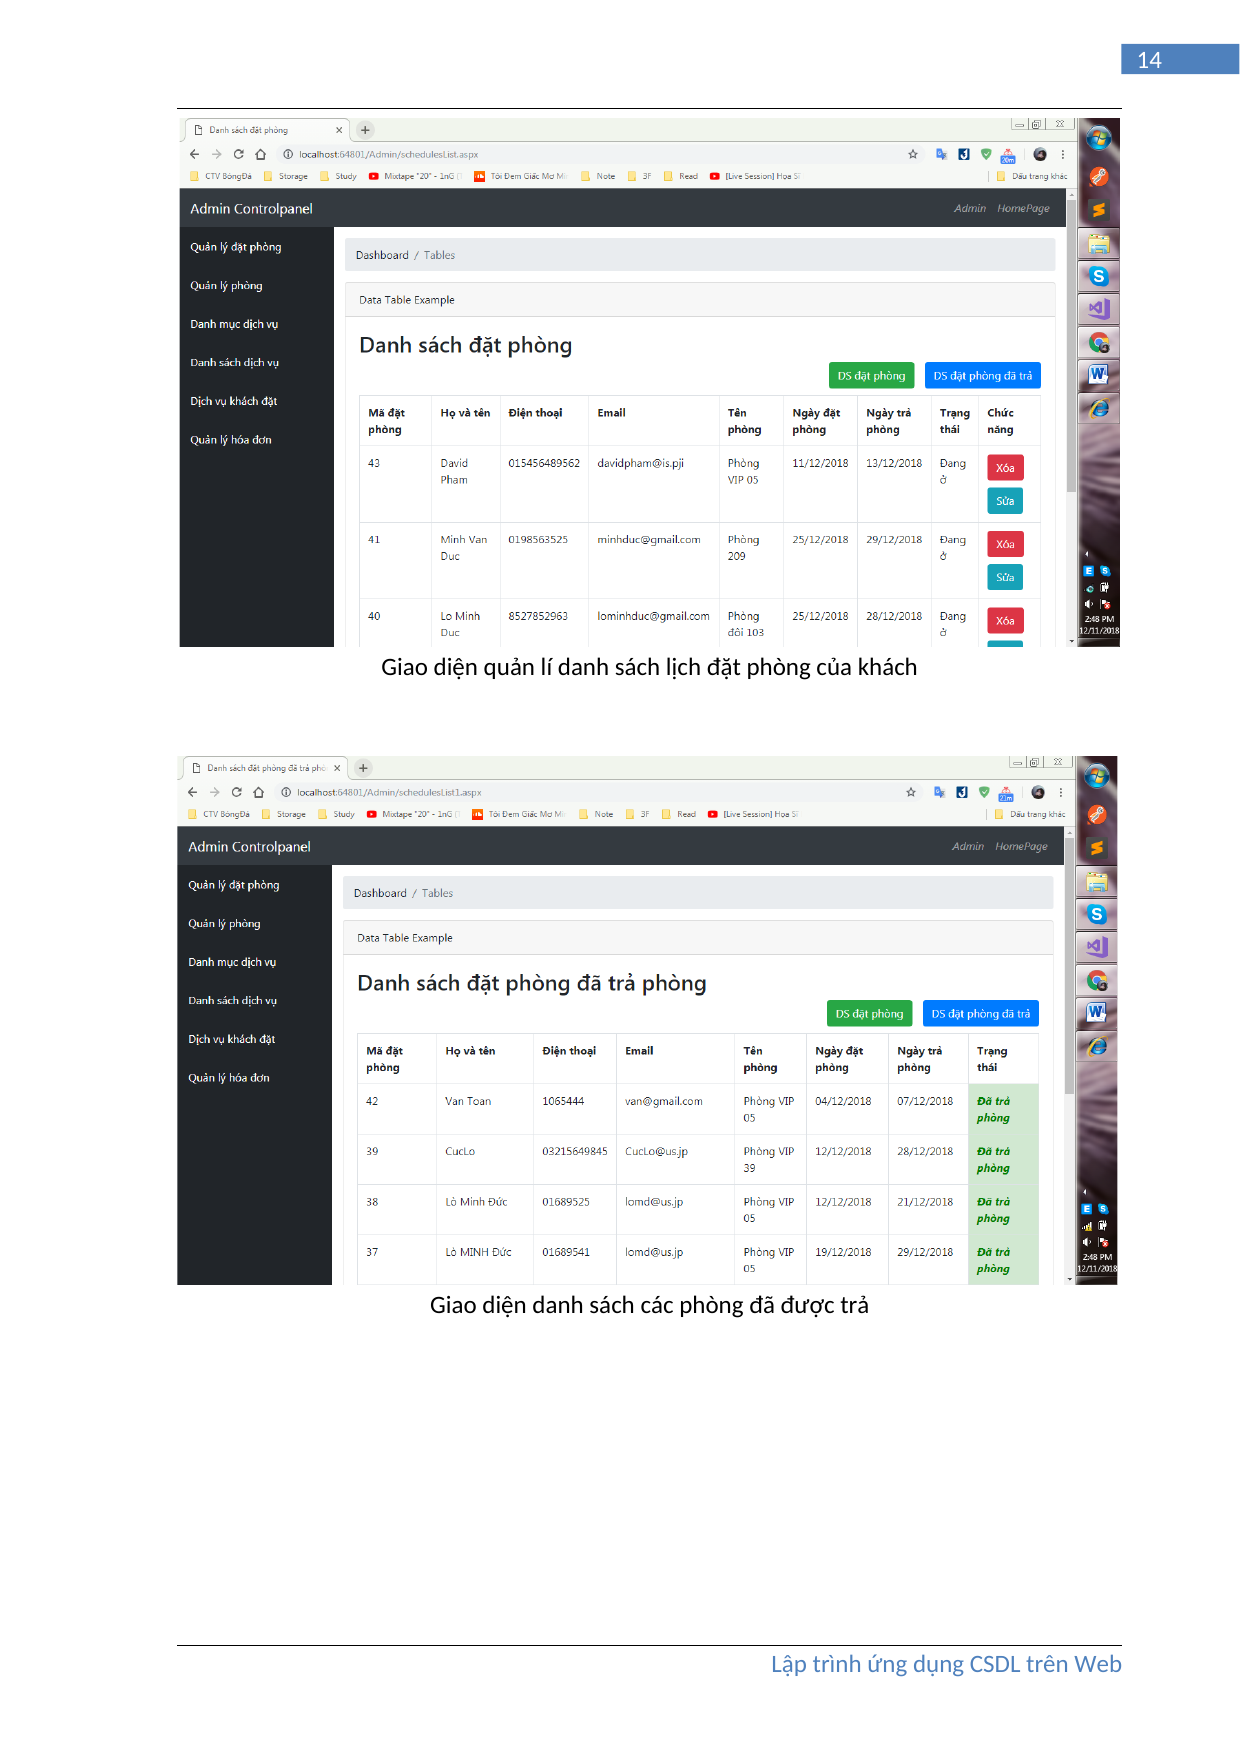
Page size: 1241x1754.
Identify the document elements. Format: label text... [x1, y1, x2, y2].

text Giao diện danh sách các phòng đã được trả [177, 1289, 1122, 1320]
picture [179, 118, 1120, 647]
text Giao diện quản lí danh sách lịch đặt phòng của khách [177, 651, 1122, 682]
picture [177, 756, 1118, 1285]
